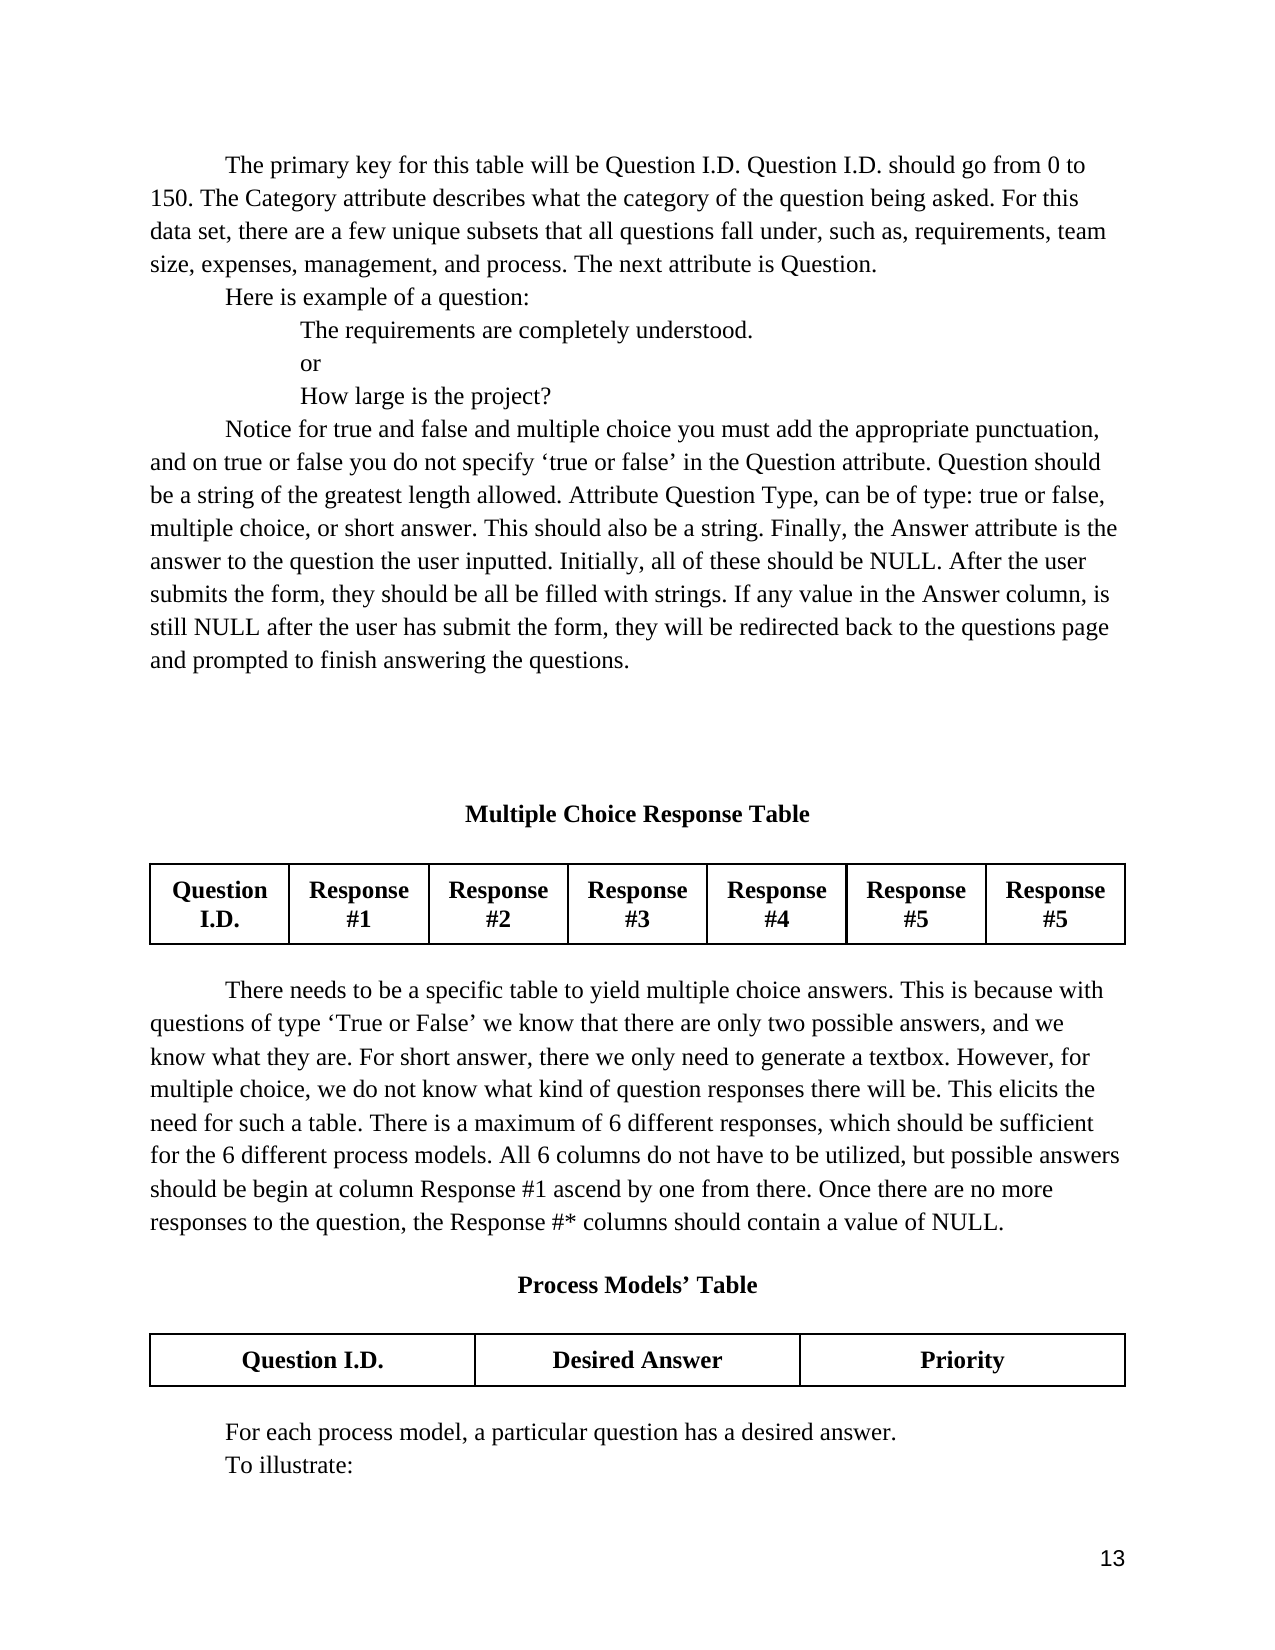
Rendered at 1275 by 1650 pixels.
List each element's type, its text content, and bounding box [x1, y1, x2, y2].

text Multiple Choice Response Table [150, 799, 1125, 828]
table_header Response #2 [430, 865, 567, 943]
text The requirements are completely understood. [150, 315, 1125, 344]
text or [150, 348, 1125, 377]
table_header Response #4 [708, 865, 845, 943]
table_header Question I.D. [151, 865, 288, 943]
text To illustrate: [150, 1451, 1125, 1479]
text There needs to be a specific table to yield multiple choice answers. This is because with questions of type ‘True or False’ we know that there are only two possible answers, and we know what they are. For short answer, there we only need to generate a textbox. However, for multiple choice, we do not know what kind of question responses there will be. This elicits the need for such a table. There is a maximum of 6 different responses, which should be sufficient for the 6 different process models. All 6 columns do not have to be utilized, but possible answers should be begin at column Response #1 ascend by one from there. Once there are no more responses to the question, the Response #* columns should contain a value of NULL. [150, 976, 1125, 1235]
text How large is the project? [150, 381, 1125, 410]
table_header Response #3 [569, 865, 706, 943]
table_header Desired Answer [476, 1335, 799, 1385]
table_header Response #5 [848, 865, 985, 943]
table_header Response #5 [987, 865, 1124, 943]
table_header Response #1 [290, 865, 428, 943]
table_header Question I.D. [151, 1335, 474, 1385]
table_header Priority [801, 1335, 1124, 1385]
text For each process model, a particular question has a desired answer. [150, 1417, 1125, 1446]
text Process Models’ Table [150, 1270, 1125, 1299]
text The primary key for this table will be Question I.D. Question I.D. should go from 0 to 150. The Category attribute describes what the category of the question being asked. For this data set, there are a few unique subsets that all questions fall under, such as, requirements, team size, expenses, management, and process. The next attribute is Question. [150, 150, 1125, 278]
text Here is example of a question: [150, 282, 1125, 311]
text Notice for true and false and multiple choice you must add the appropriate punctuation, and on true or false you do not specify ‘true or false’ in the Question attribute. Question should be a string of the greatest length allowed. Attribute Question Type, can be of type: true or false, multiple choice, or short answer. This should also be a string. Finally, the Answer attribute is the answer to the question the user inputted. Initially, all of these should be NULL. After the user submits the form, they should be all be filled with strings. If any value in the Answer column, is still NULL after the user has submit the form, they will be redirected back to the questions page and prompted to finish answering the questions. [150, 414, 1125, 674]
